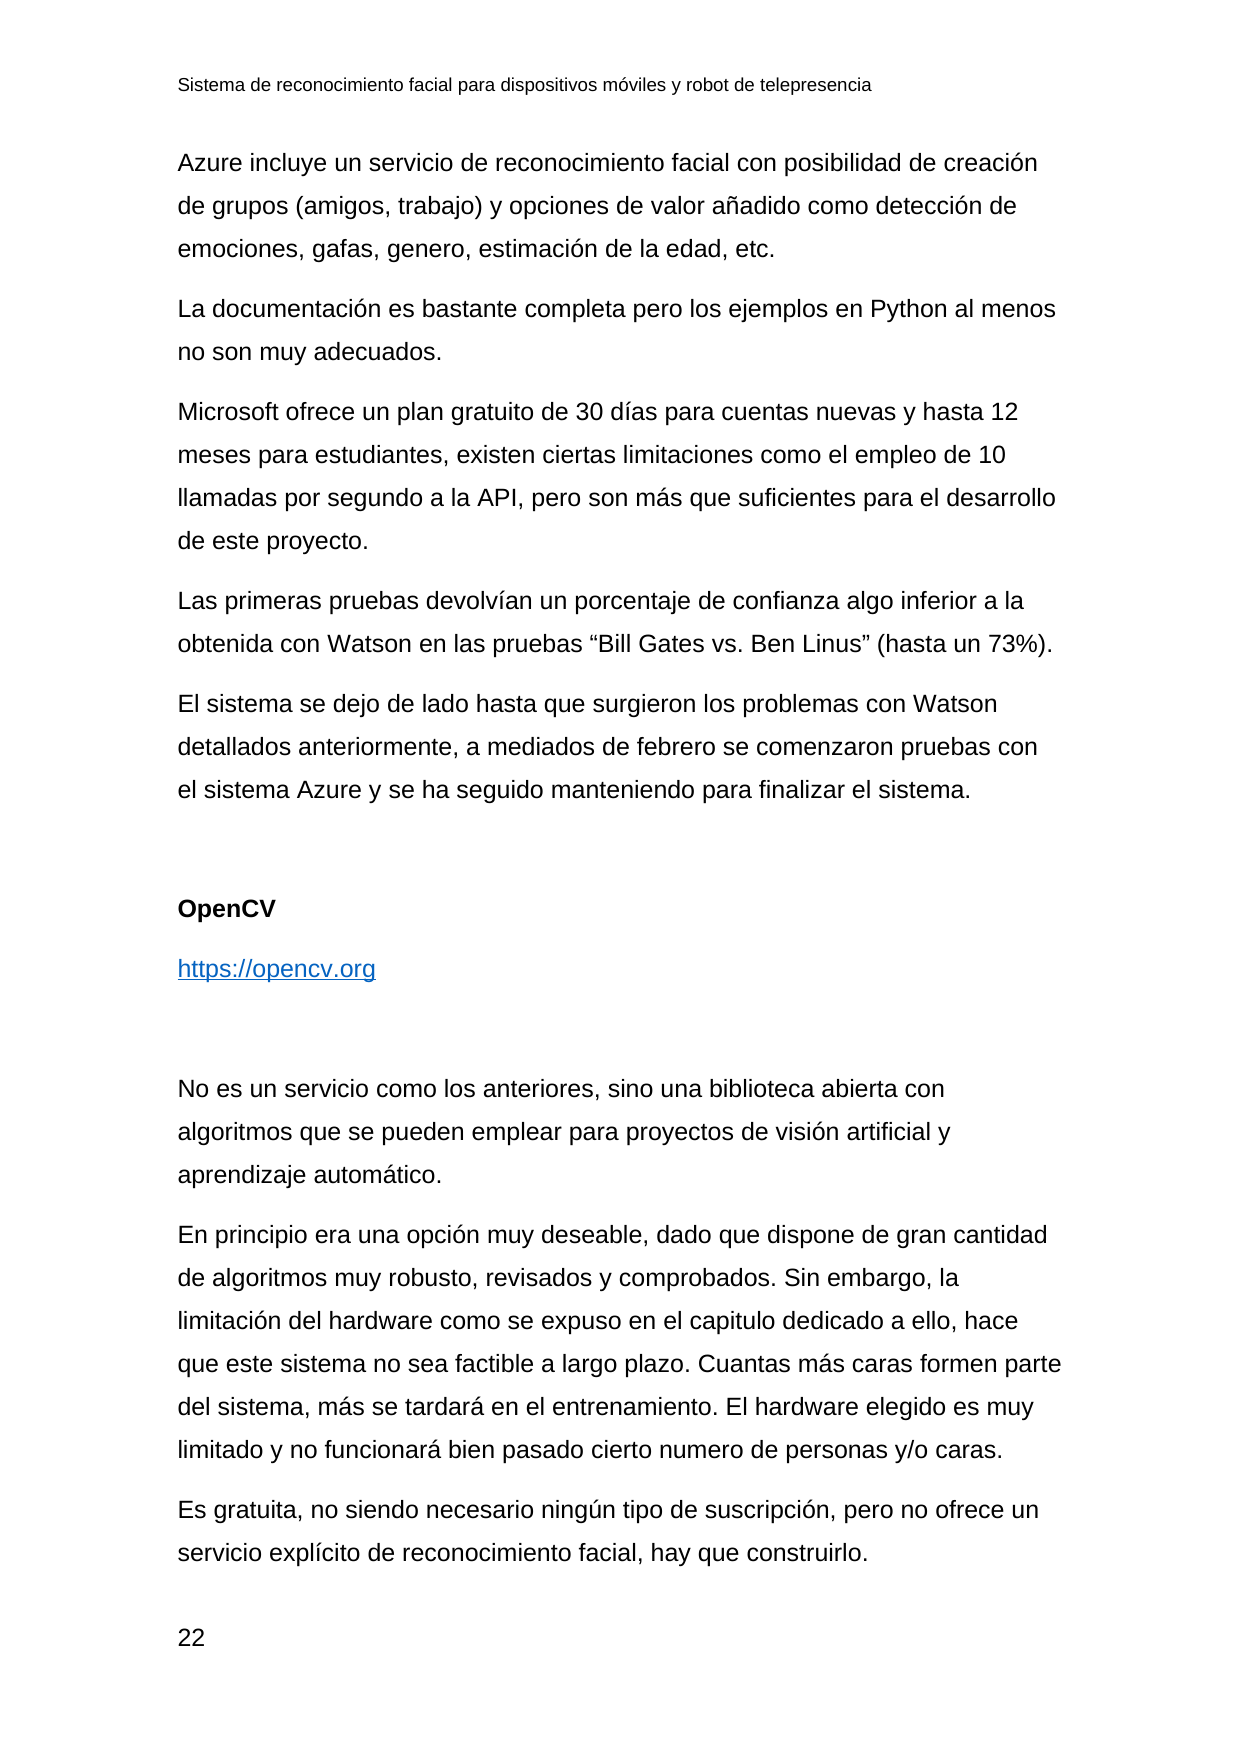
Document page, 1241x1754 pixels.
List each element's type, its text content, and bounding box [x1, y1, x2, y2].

text Azure incluye un servicio de reconocimiento facial con posibilidad de creación de grupos (amigos, trabajo) y opciones de valor añadido como detección de emociones, gafas, genero, estimación de la edad, etc. [177, 148, 1063, 263]
text Microsoft ofrece un plan gratuito de 30 días para cuentas nuevas y hasta 12 meses para estudiantes, existen ciertas limitaciones como el empleo de 10 llamadas por segundo a la API, pero son más que suficientes para el desarrollo de este proyecto. [177, 397, 1063, 555]
text Las primeras pruebas devolvían un porcentaje de confianza algo inferior a la obtenida con Watson en las pruebas “Bill Gates vs. Ben Linus” (hasta un 73%). [177, 586, 1063, 658]
text OpenCV [177, 894, 1063, 923]
text No es un servicio como los anteriores, sino una biblioteca abierta con algoritmos que se pueden emplear para proyectos de visión artificial y aprendizaje automático. [177, 1074, 1063, 1189]
text Es gratuita, no siendo necesario ningún tipo de suscripción, pero no ofrece un servicio explícito de reconocimiento facial, hay que construirlo. [177, 1495, 1063, 1567]
text La documentación es bastante completa pero los ejemplos en Python al menos no son muy adecuados. [177, 294, 1063, 366]
text En principio era una opción muy deseable, dado que dispone de gran cantidad de algoritmos muy robusto, revisados y comprobados. Sin embargo, la limitación del hardware como se expuso en el capitulo dedicado a ello, hace que este sistema no sea factible a largo plazo. Cuantas más caras formen parte del sistema, más se tardará en el entrenamiento. El hardware elegido es muy limitado y no funcionará bien pasado cierto numero de personas y/o caras. [177, 1220, 1063, 1464]
text El sistema se dejo de lado hasta que surgieron los problemas con Watson detallados anteriormente, a mediados de febrero se comenzaron pruebas con el sistema Azure y se ha seguido manteniendo para finalizar el sistema. [177, 689, 1063, 804]
text https://opencv.org [177, 954, 1063, 983]
